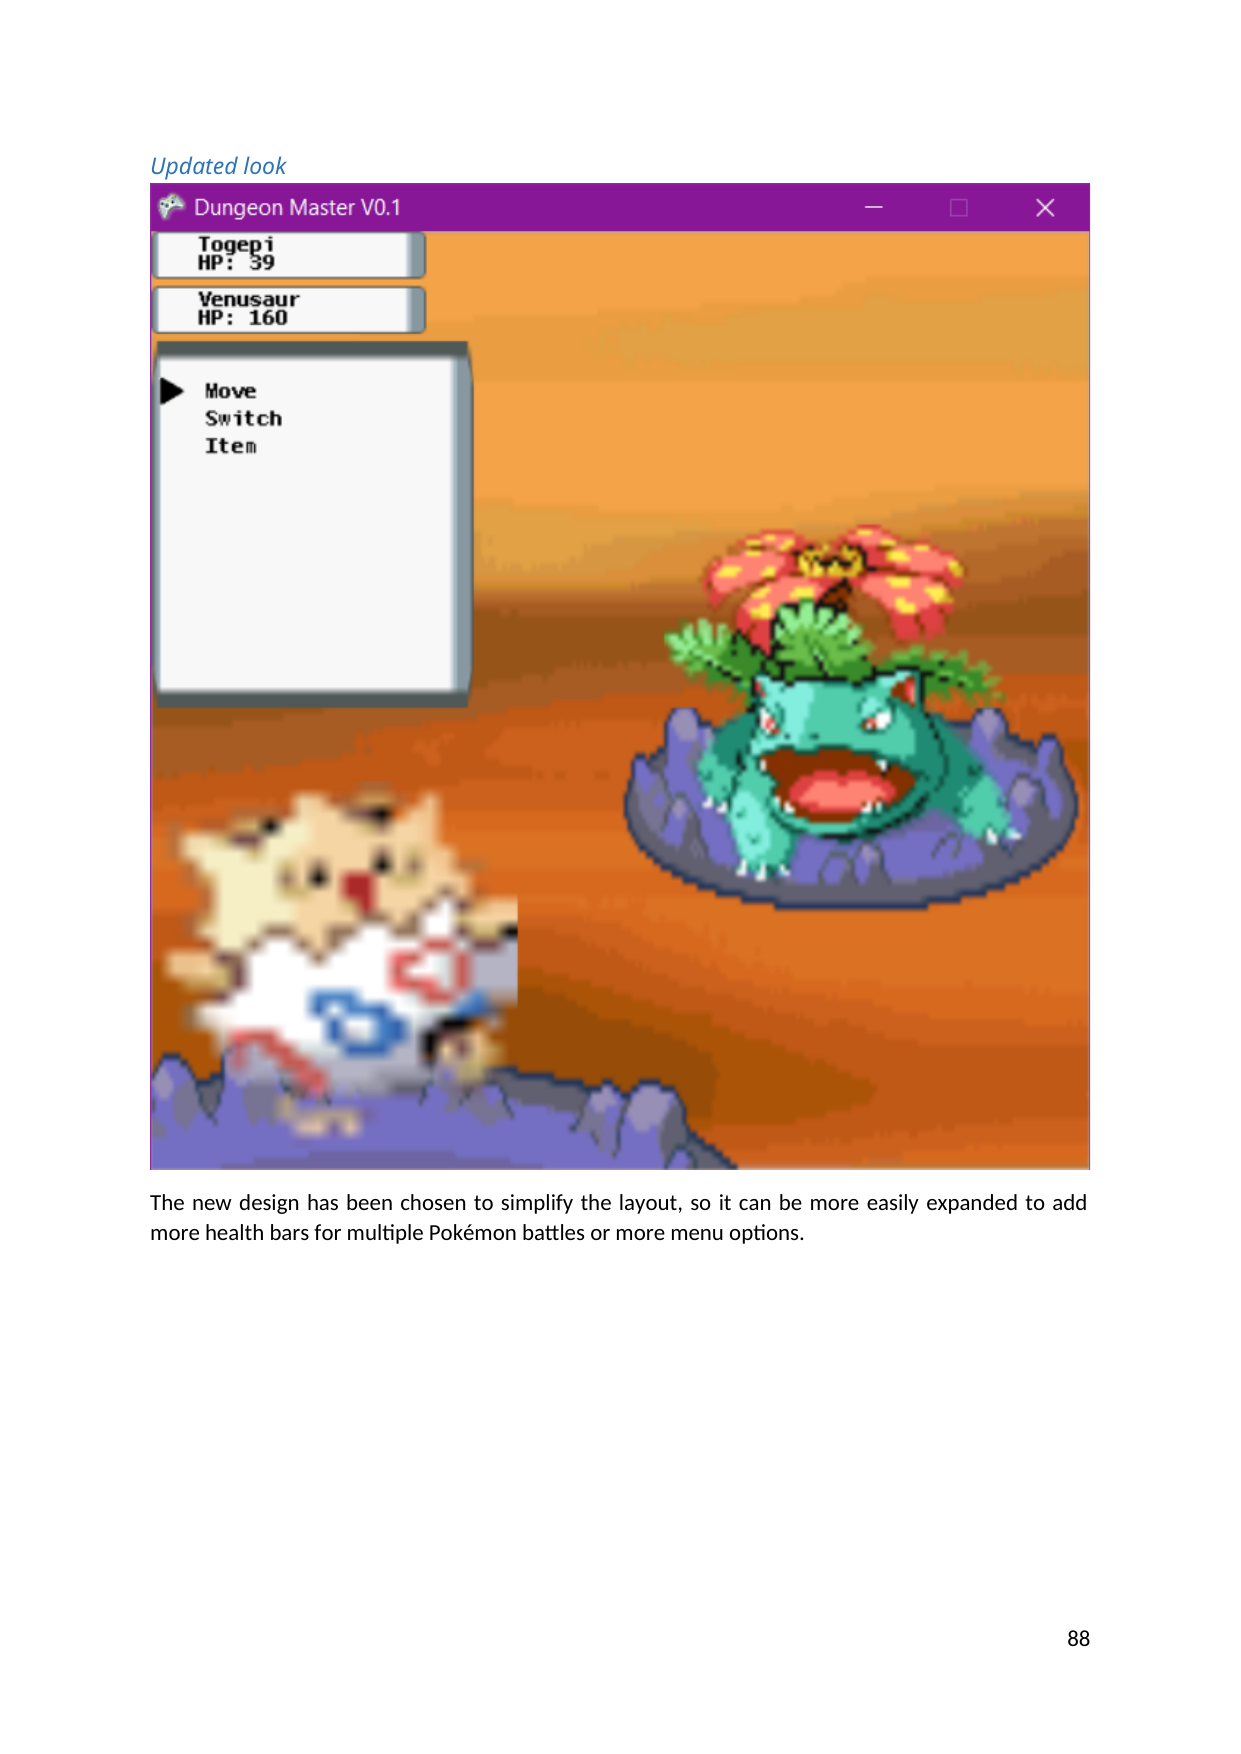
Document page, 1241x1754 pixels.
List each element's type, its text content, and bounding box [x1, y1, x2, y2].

text The new design has been chosen to simplify the layout, so it can be more easily expanded to add more health bars for multiple Pokémon battles or more menu options. [150, 1188, 1090, 1246]
subtitle Updated look [150, 150, 1090, 181]
picture [150, 183, 1091, 1170]
